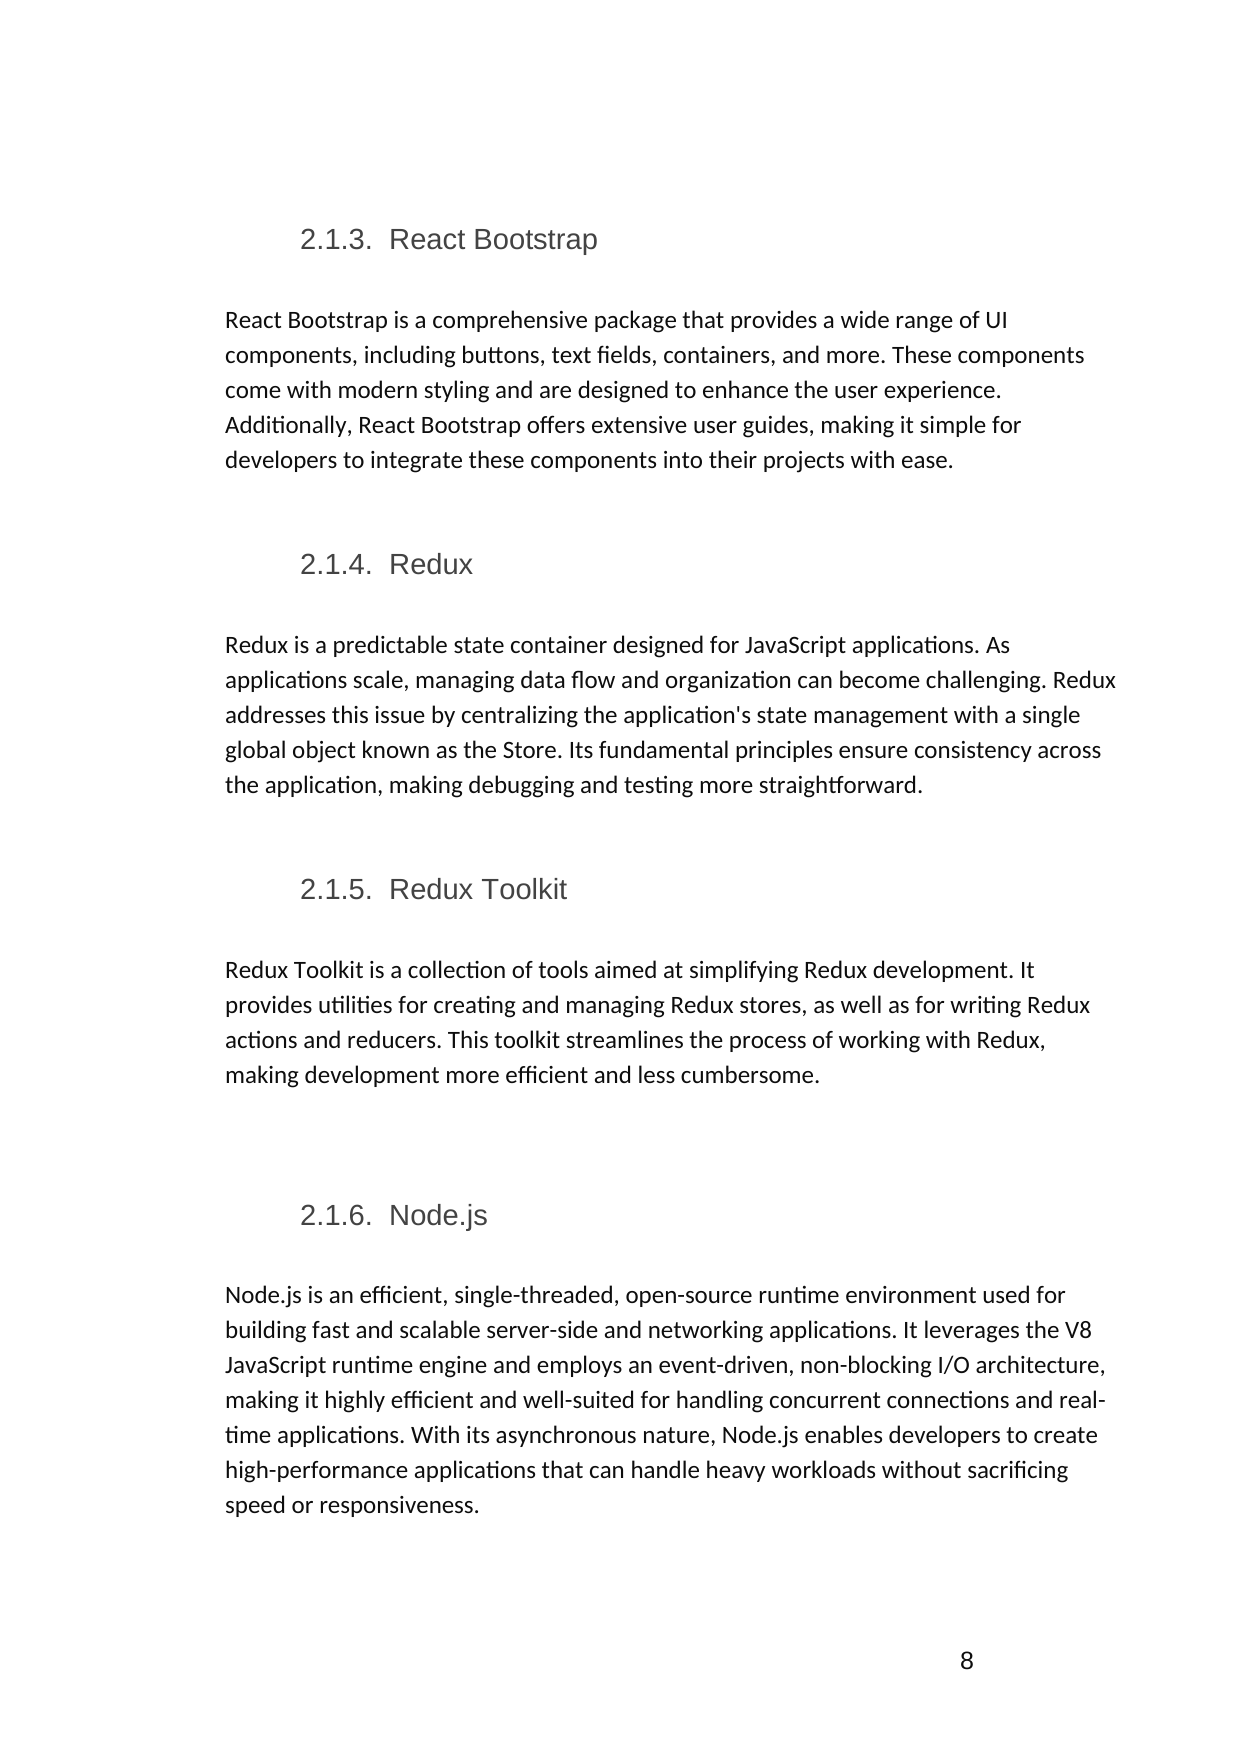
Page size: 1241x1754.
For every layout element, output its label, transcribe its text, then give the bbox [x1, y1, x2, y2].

text Node.js is an efficient, single-threaded, open-source runtime environment used for building fast and scalable server-side and networking applications. It leverages the V8 JavaScript runtime engine and employs an event-driven, non-blocking I/O architecture, making it highly efficient and well-suited for handling concurrent connections and real-time applications. With its asynchronous nature, Node.js enables developers to create high-performance applications that can handle heavy workloads without sacrificing speed or responsiveness. [225, 1279, 1124, 1520]
subtitle 2.1.5. Redux Toolkit [225, 872, 1124, 906]
subtitle 2.1.4. Redux [225, 547, 1124, 581]
text Redux Toolkit is a collection of tools aimed at simplifying Redux development. It provides utilities for creating and managing Redux stores, as well as for writing Redux actions and reducers. This toolkit streamlines the process of working with Redux, making development more efficient and less cumbersome. [225, 954, 1124, 1090]
text React Bootstrap is a comprehensive package that provides a wide range of UI components, including buttons, text fields, containers, and more. These components come with modern styling and are designed to enhance the user experience. Additionally, React Bootstrap offers extensive user guides, making it simple for developers to integrate these components into their projects with ease. [225, 304, 1124, 474]
text Redux is a predictable state container designed for JavaScript applications. As applications scale, managing data flow and organization can become challenging. Redux addresses this issue by centralizing the application's state management with a single global object known as the Store. Its fundamental principles ensure consistency across the application, making debugging and testing more straightforward. [225, 629, 1124, 799]
subtitle 2.1.3. React Bootstrap [225, 222, 1124, 255]
subtitle 2.1.6. Node.js [225, 1197, 1124, 1231]
